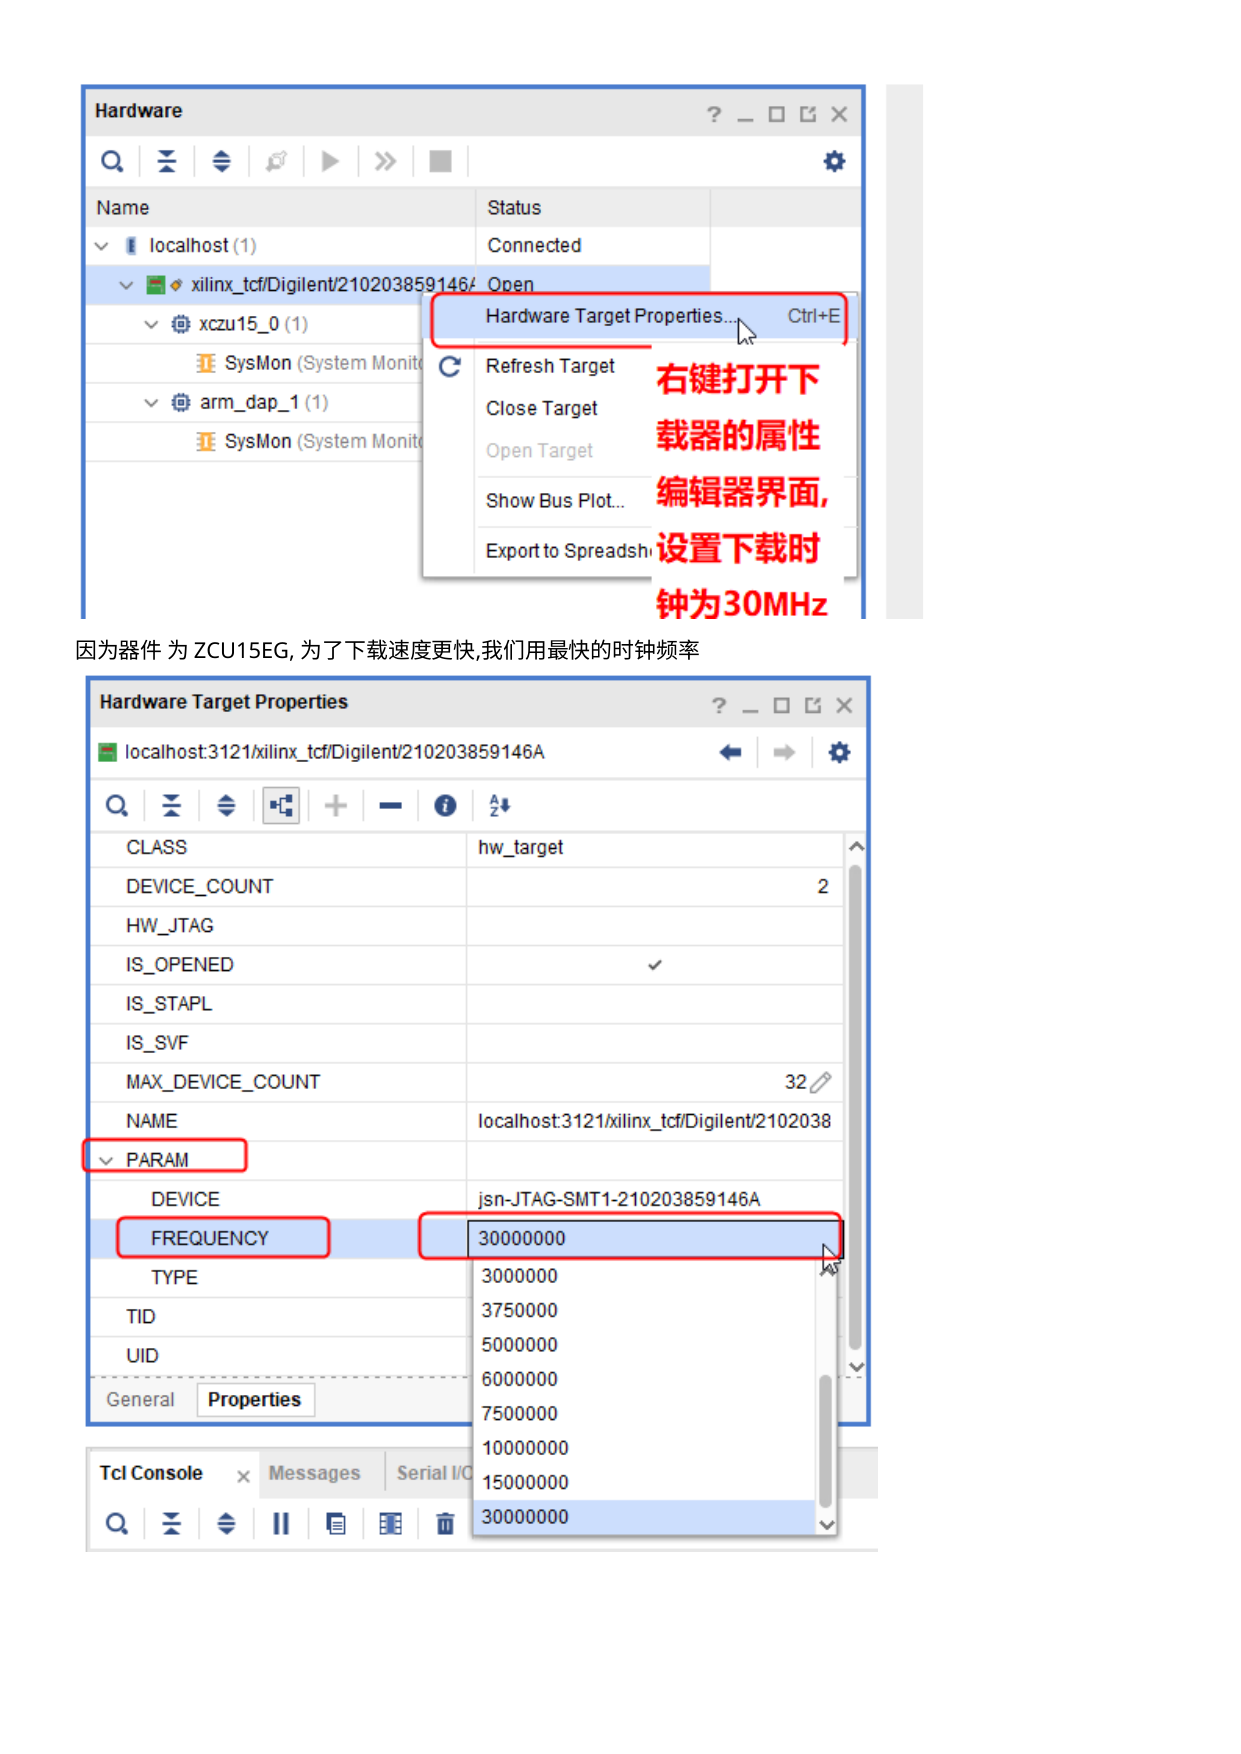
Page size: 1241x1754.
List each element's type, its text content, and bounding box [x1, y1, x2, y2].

picture [75, 80, 924, 619]
text 因为器件 为ZCU15EG, 为了下载速度更快,我们用最快的时钟频率 [75, 633, 1165, 666]
picture [75, 665, 878, 1552]
